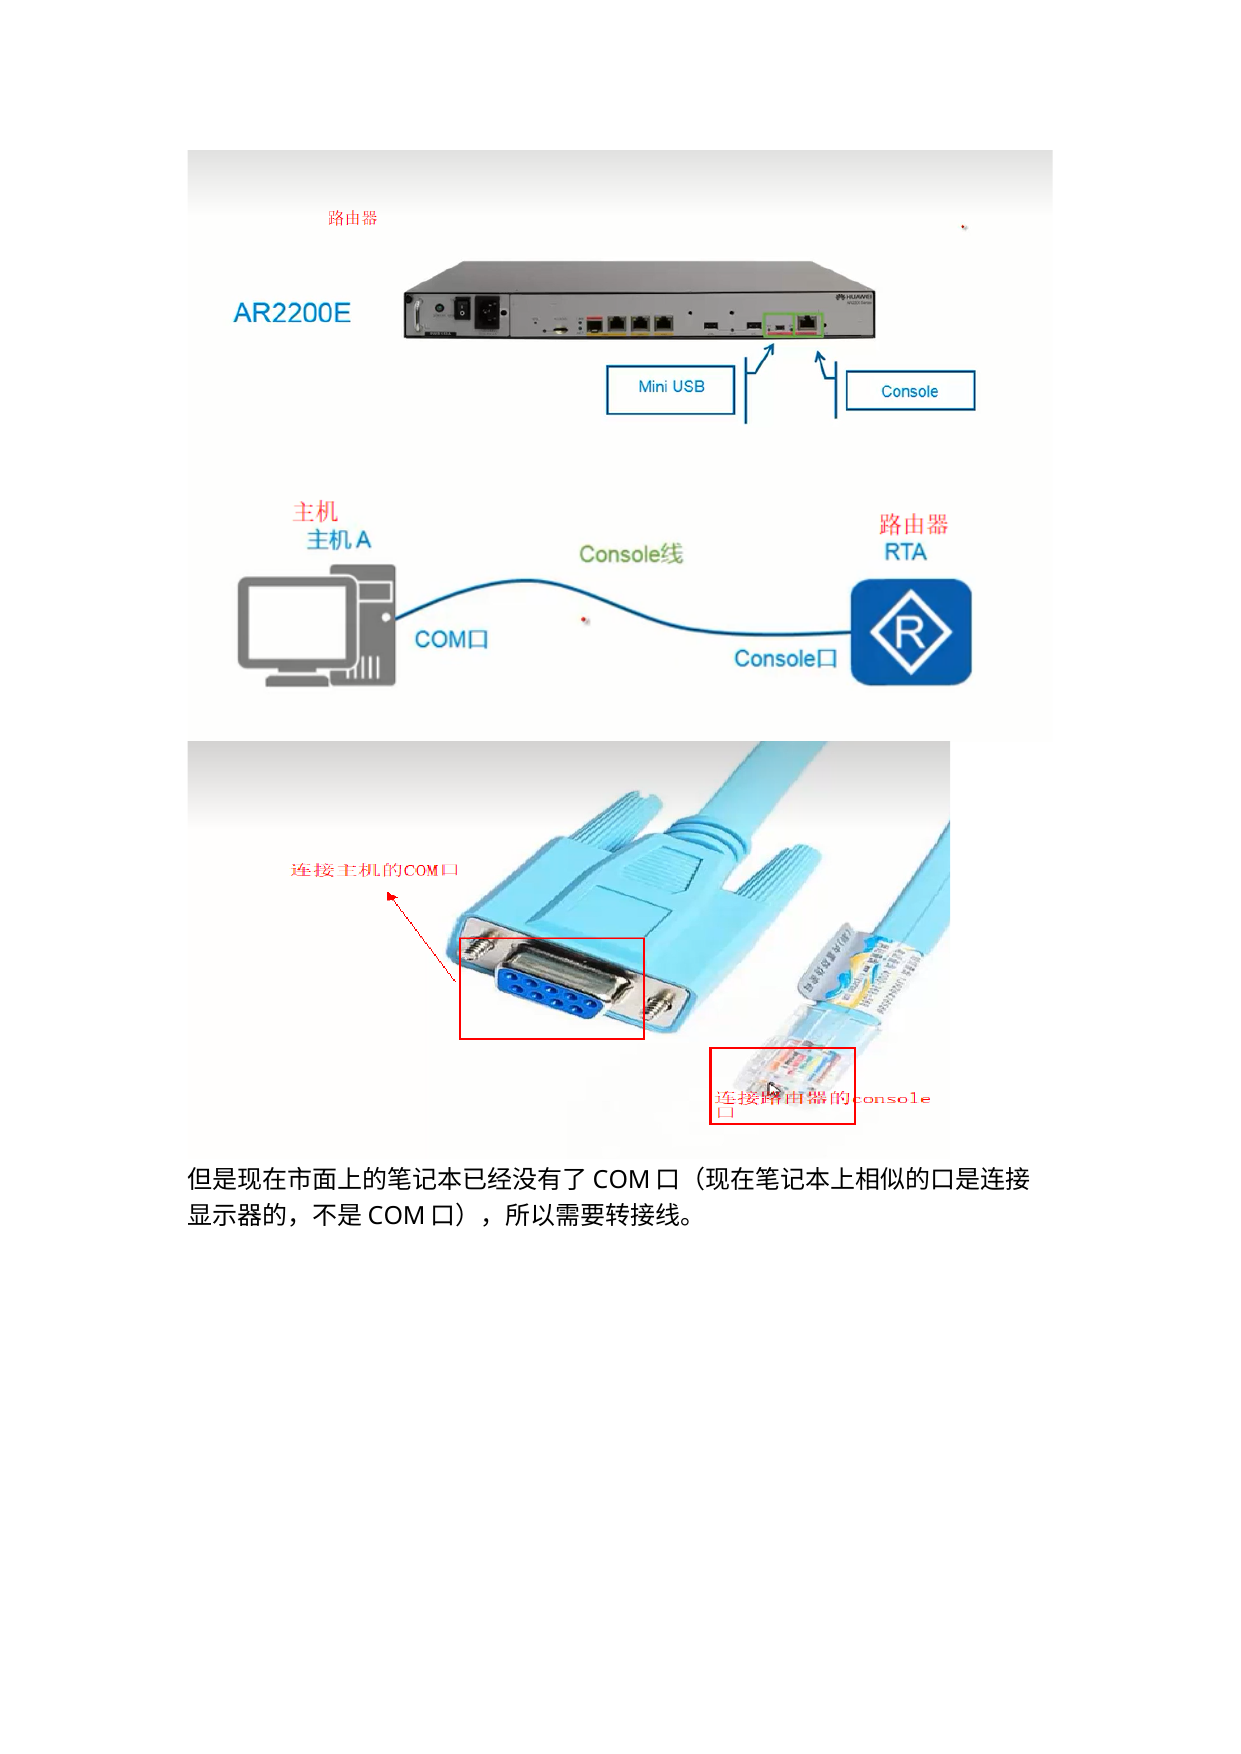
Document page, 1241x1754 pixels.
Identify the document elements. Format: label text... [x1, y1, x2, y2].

picture [187, 150, 1053, 1159]
text 但是现在市面上的笔记本已经没有了COM口（现在笔记本上相似的口是连接显示器的，不是COM口），所以需要转接线。 [187, 1159, 1053, 1232]
